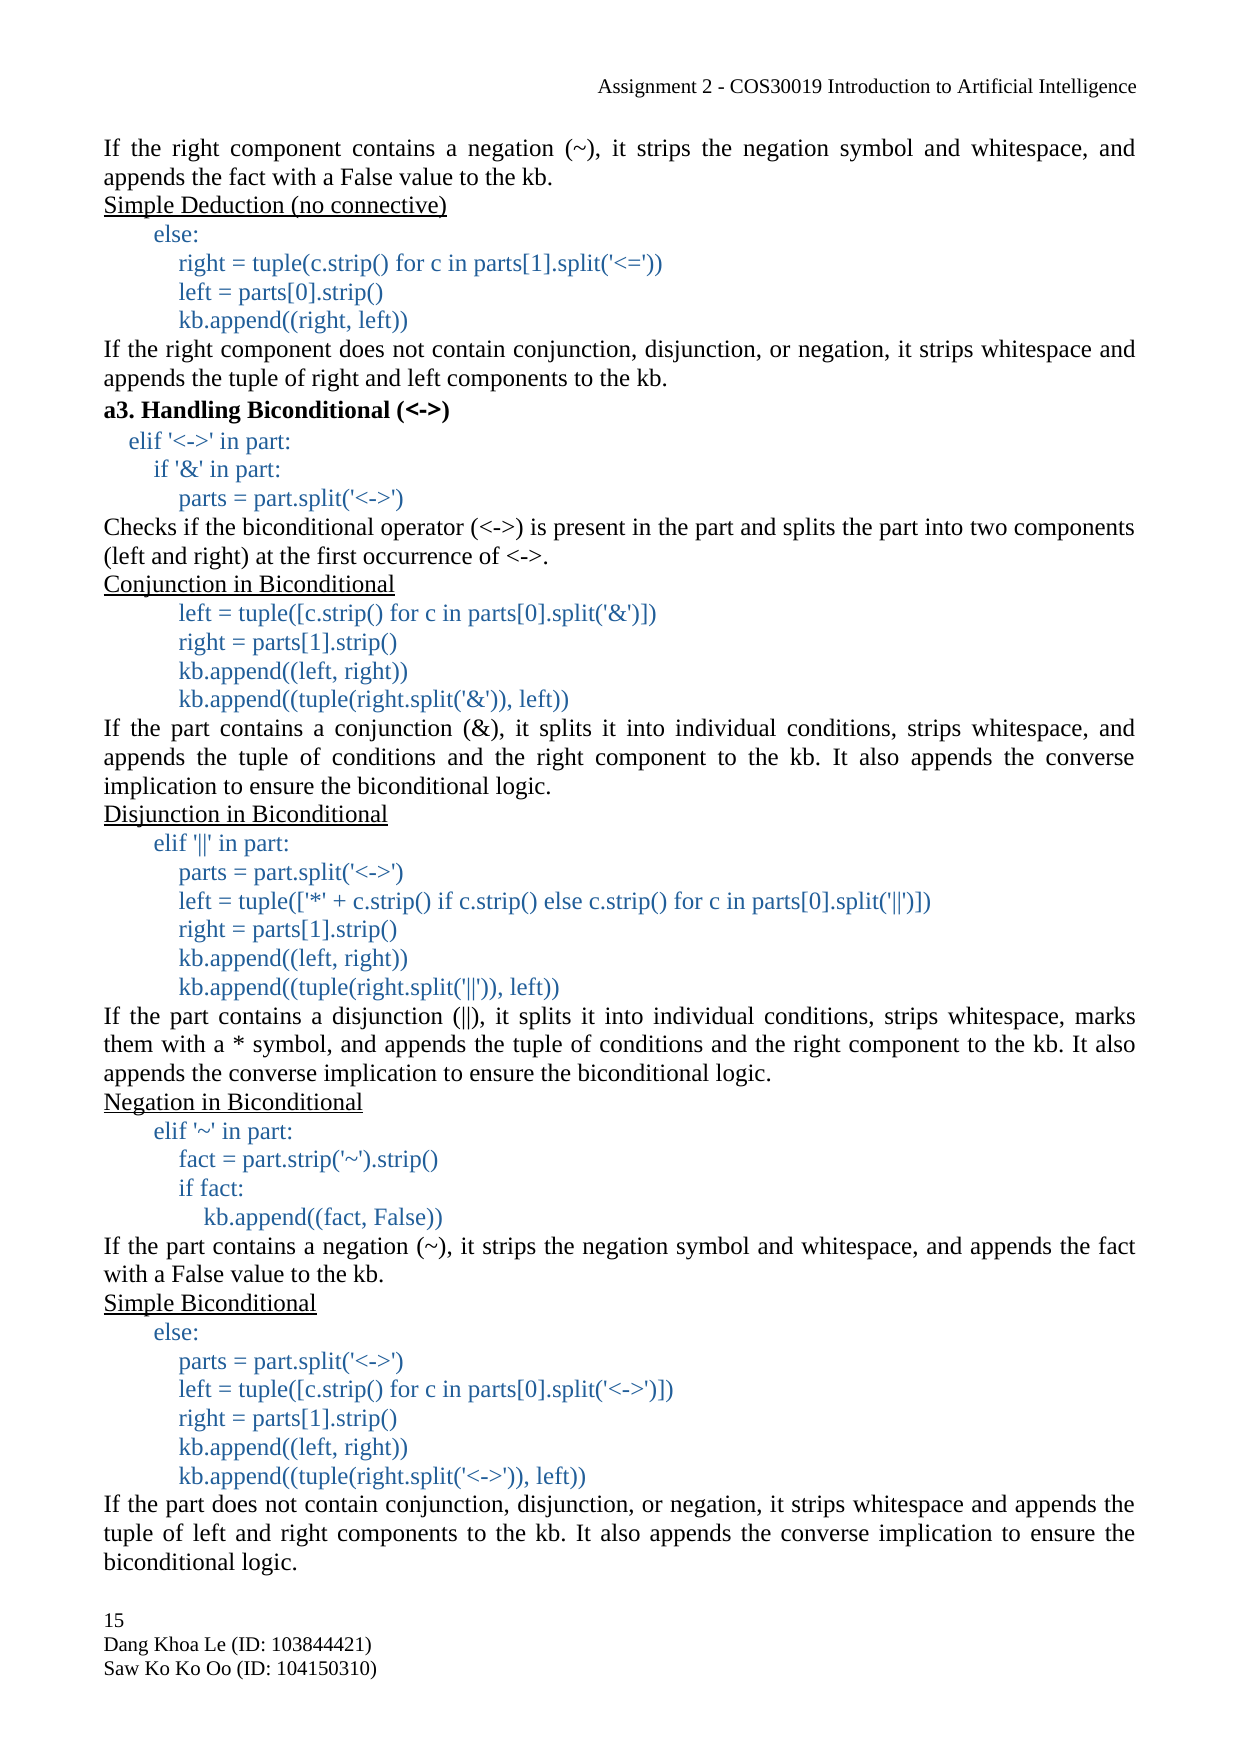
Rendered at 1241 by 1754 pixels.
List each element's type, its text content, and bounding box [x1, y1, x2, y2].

text else: [103, 219, 1137, 248]
text kb.append((right, left)) [103, 305, 1137, 334]
text left = tuple(['*' + c.strip() if c.strip() else c.strip() for c in parts[0].split('||')]) [103, 886, 1137, 914]
text right = tuple(c.strip() for c in parts[1].split('<=')) [103, 248, 1137, 277]
text If the part does not contain conjunction, disjunction, or negation, it strips whitespace and appends the tuple of left and right components to the kb. It also appends the converse implication to ensure the biconditional logic. [103, 1489, 1137, 1576]
text Disjunction in Biconditional [103, 799, 1137, 828]
text a3. Handling Biconditional (<->) [103, 392, 1137, 426]
text elif '||' in part: [103, 828, 1137, 857]
text fact = part.strip('~').strip() [103, 1144, 1137, 1173]
text right = parts[1].strip() [103, 1403, 1137, 1432]
text elif '~' in part: [103, 1116, 1137, 1144]
text else: [103, 1317, 1137, 1346]
text kb.append((left, right)) [103, 943, 1137, 972]
text parts = part.split('<->') [103, 857, 1137, 886]
text If the right component does not contain conjunction, disjunction, or negation, it strips whitespace and appends the tuple of right and left components to the kb. [103, 334, 1137, 392]
text elif '<->' in part: [103, 426, 1137, 454]
text if fact: [103, 1173, 1137, 1202]
text Simple Biconditional [103, 1288, 1137, 1317]
text If the part contains a disjunction (||), it splits it into individual conditions, strips whitespace, marks them with a * symbol, and appends the tuple of conditions and the right component to the kb. It also appends the converse implication to ensure the biconditional logic. [103, 1001, 1137, 1087]
text left = tuple([c.strip() for c in parts[0].split('&')]) [103, 598, 1137, 627]
text Conjunction in Biconditional [103, 569, 1137, 598]
text parts = part.split('<->') [103, 483, 1137, 512]
text right = parts[1].strip() [103, 627, 1137, 656]
text kb.append((tuple(right.split('||')), left)) [103, 972, 1137, 1001]
text Negation in Biconditional [103, 1087, 1137, 1116]
text kb.append((fact, False)) [103, 1202, 1137, 1231]
text kb.append((tuple(right.split('&')), left)) [103, 684, 1137, 713]
text kb.append((left, right)) [103, 1432, 1137, 1461]
text If the right component contains a negation (~), it strips the negation symbol and whitespace, and appends the fact with a False value to the kb. [103, 133, 1137, 190]
text if '&' in part: [103, 454, 1137, 483]
text kb.append((tuple(right.split('<->')), left)) [103, 1461, 1137, 1489]
text Checks if the biconditional operator (<->) is present in the part and splits the part into two components (left and right) at the first occurrence of <->. [103, 512, 1137, 569]
text right = parts[1].strip() [103, 914, 1137, 943]
text left = parts[0].strip() [103, 277, 1137, 305]
text Simple Deduction (no connective) [103, 190, 1137, 219]
text If the part contains a negation (~), it strips the negation symbol and whitespace, and appends the fact with a False value to the kb. [103, 1231, 1137, 1288]
text If the part contains a conjunction (&), it splits it into individual conditions, strips whitespace, and appends the tuple of conditions and the right component to the kb. It also appends the converse implication to ensure the biconditional logic. [103, 713, 1137, 799]
text left = tuple([c.strip() for c in parts[0].split('<->')]) [103, 1374, 1137, 1403]
text parts = part.split('<->') [103, 1346, 1137, 1374]
text kb.append((left, right)) [103, 656, 1137, 684]
